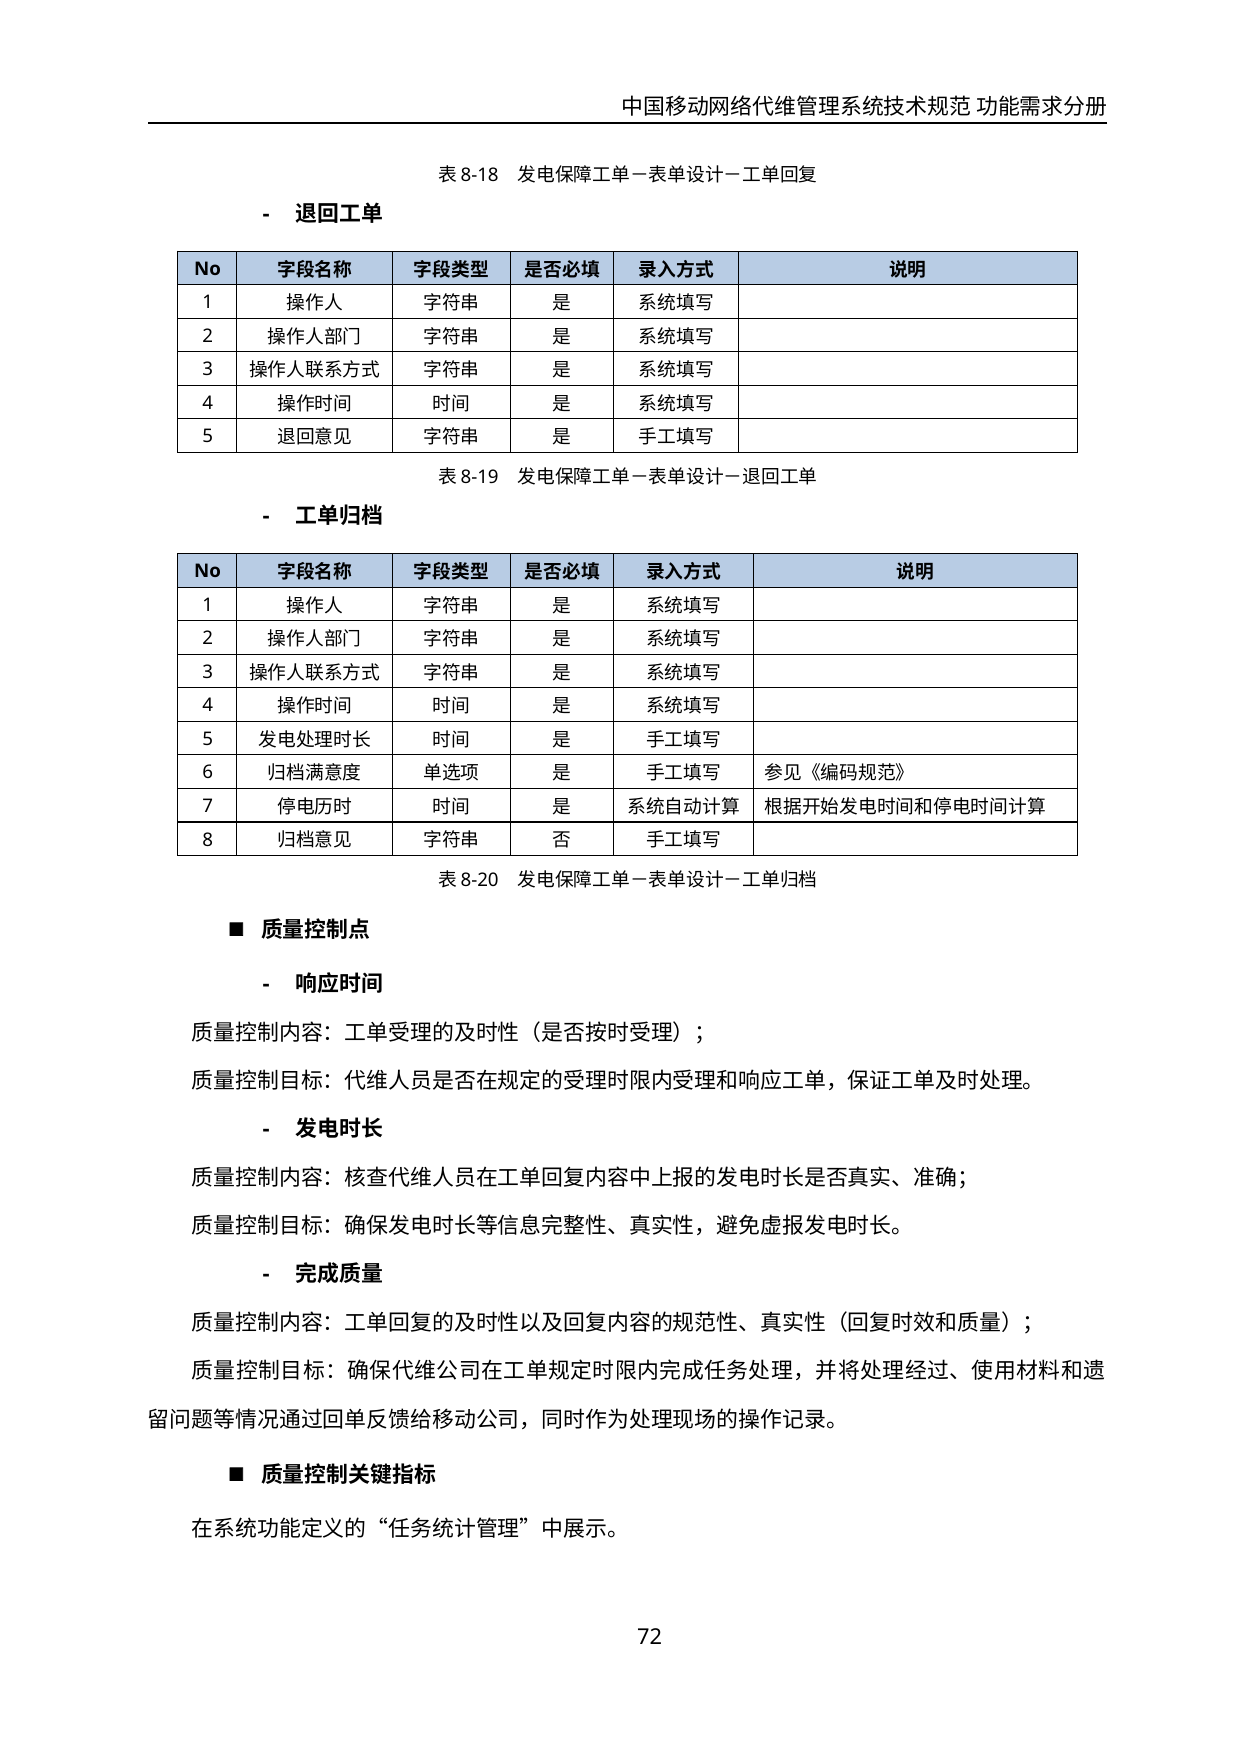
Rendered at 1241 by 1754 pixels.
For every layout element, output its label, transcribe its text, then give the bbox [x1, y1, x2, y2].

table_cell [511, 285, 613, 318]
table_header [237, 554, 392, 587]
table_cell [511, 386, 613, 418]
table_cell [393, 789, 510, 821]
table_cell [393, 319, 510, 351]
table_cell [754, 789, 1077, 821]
text 质量控制内容：工单回复的及时性以及回复内容的规范性、真实性（回复时效和质量）； [148, 1304, 1107, 1337]
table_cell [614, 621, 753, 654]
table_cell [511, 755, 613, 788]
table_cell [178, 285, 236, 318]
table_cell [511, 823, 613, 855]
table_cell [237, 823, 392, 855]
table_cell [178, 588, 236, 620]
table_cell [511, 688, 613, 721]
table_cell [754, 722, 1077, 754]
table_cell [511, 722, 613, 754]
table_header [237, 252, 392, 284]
text 质量控制目标：代维人员是否在规定的受理时限内受理和响应工单，保证工单及时处理。 [148, 1063, 1107, 1095]
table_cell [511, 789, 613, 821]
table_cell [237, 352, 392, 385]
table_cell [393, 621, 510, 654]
list 退回工单 [262, 196, 1107, 228]
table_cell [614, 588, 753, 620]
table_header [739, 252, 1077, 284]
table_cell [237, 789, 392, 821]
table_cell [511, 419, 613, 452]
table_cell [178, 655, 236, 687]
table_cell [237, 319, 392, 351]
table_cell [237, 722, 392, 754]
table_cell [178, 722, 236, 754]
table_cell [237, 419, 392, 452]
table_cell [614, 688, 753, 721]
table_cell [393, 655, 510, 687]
list 质量控制点 [228, 911, 1107, 944]
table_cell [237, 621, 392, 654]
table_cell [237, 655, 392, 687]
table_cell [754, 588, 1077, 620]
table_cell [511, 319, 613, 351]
text 质量控制内容：工单受理的及时性（是否按时受理）； [148, 1014, 1107, 1047]
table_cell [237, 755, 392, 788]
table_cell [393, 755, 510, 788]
list 完成质量 [262, 1256, 1107, 1288]
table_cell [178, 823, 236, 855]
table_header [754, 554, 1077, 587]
text 质量控制目标：确保代维公司在工单规定时限内完成任务处理，并将处理经过、使用材料和遗留问题等情况通过回单反馈给移动公司，同时作为处理现场的操作记录。 [148, 1353, 1107, 1434]
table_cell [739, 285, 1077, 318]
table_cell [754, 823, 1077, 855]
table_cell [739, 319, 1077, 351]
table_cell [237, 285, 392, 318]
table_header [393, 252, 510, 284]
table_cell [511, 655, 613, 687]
list 响应时间 [262, 966, 1107, 998]
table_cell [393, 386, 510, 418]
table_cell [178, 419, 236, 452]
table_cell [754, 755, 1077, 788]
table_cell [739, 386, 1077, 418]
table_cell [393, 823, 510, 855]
list 工单归档 [262, 498, 1107, 531]
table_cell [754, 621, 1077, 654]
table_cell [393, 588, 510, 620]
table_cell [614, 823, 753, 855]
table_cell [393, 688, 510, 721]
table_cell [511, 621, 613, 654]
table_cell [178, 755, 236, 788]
text 在系统功能定义的“任务统计管理”中展示。 [148, 1511, 1107, 1543]
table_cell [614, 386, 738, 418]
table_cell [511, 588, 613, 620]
list 质量控制关键指标 [228, 1456, 1107, 1489]
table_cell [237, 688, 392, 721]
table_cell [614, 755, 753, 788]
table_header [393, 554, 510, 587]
text 质量控制内容：核查代维人员在工单回复内容中上报的发电时长是否真实、准确； [148, 1159, 1107, 1192]
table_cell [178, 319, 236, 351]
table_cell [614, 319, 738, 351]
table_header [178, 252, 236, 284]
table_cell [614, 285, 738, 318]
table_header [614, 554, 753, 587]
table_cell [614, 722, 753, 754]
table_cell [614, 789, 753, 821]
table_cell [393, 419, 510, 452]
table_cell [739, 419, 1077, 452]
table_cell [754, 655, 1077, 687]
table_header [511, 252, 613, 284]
list 发电时长 [262, 1111, 1107, 1143]
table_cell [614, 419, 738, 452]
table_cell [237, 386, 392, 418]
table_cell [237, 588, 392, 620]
text 质量控制目标：确保发电时长等信息完整性、真实性，避免虚报发电时长。 [148, 1208, 1107, 1240]
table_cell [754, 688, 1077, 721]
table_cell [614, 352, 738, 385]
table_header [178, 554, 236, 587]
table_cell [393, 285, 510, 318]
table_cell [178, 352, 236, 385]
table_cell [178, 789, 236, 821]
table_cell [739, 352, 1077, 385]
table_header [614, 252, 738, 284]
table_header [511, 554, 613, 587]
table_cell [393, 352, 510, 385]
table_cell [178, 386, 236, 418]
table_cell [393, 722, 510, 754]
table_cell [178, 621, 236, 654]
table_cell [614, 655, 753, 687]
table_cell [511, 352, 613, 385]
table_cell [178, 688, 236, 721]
